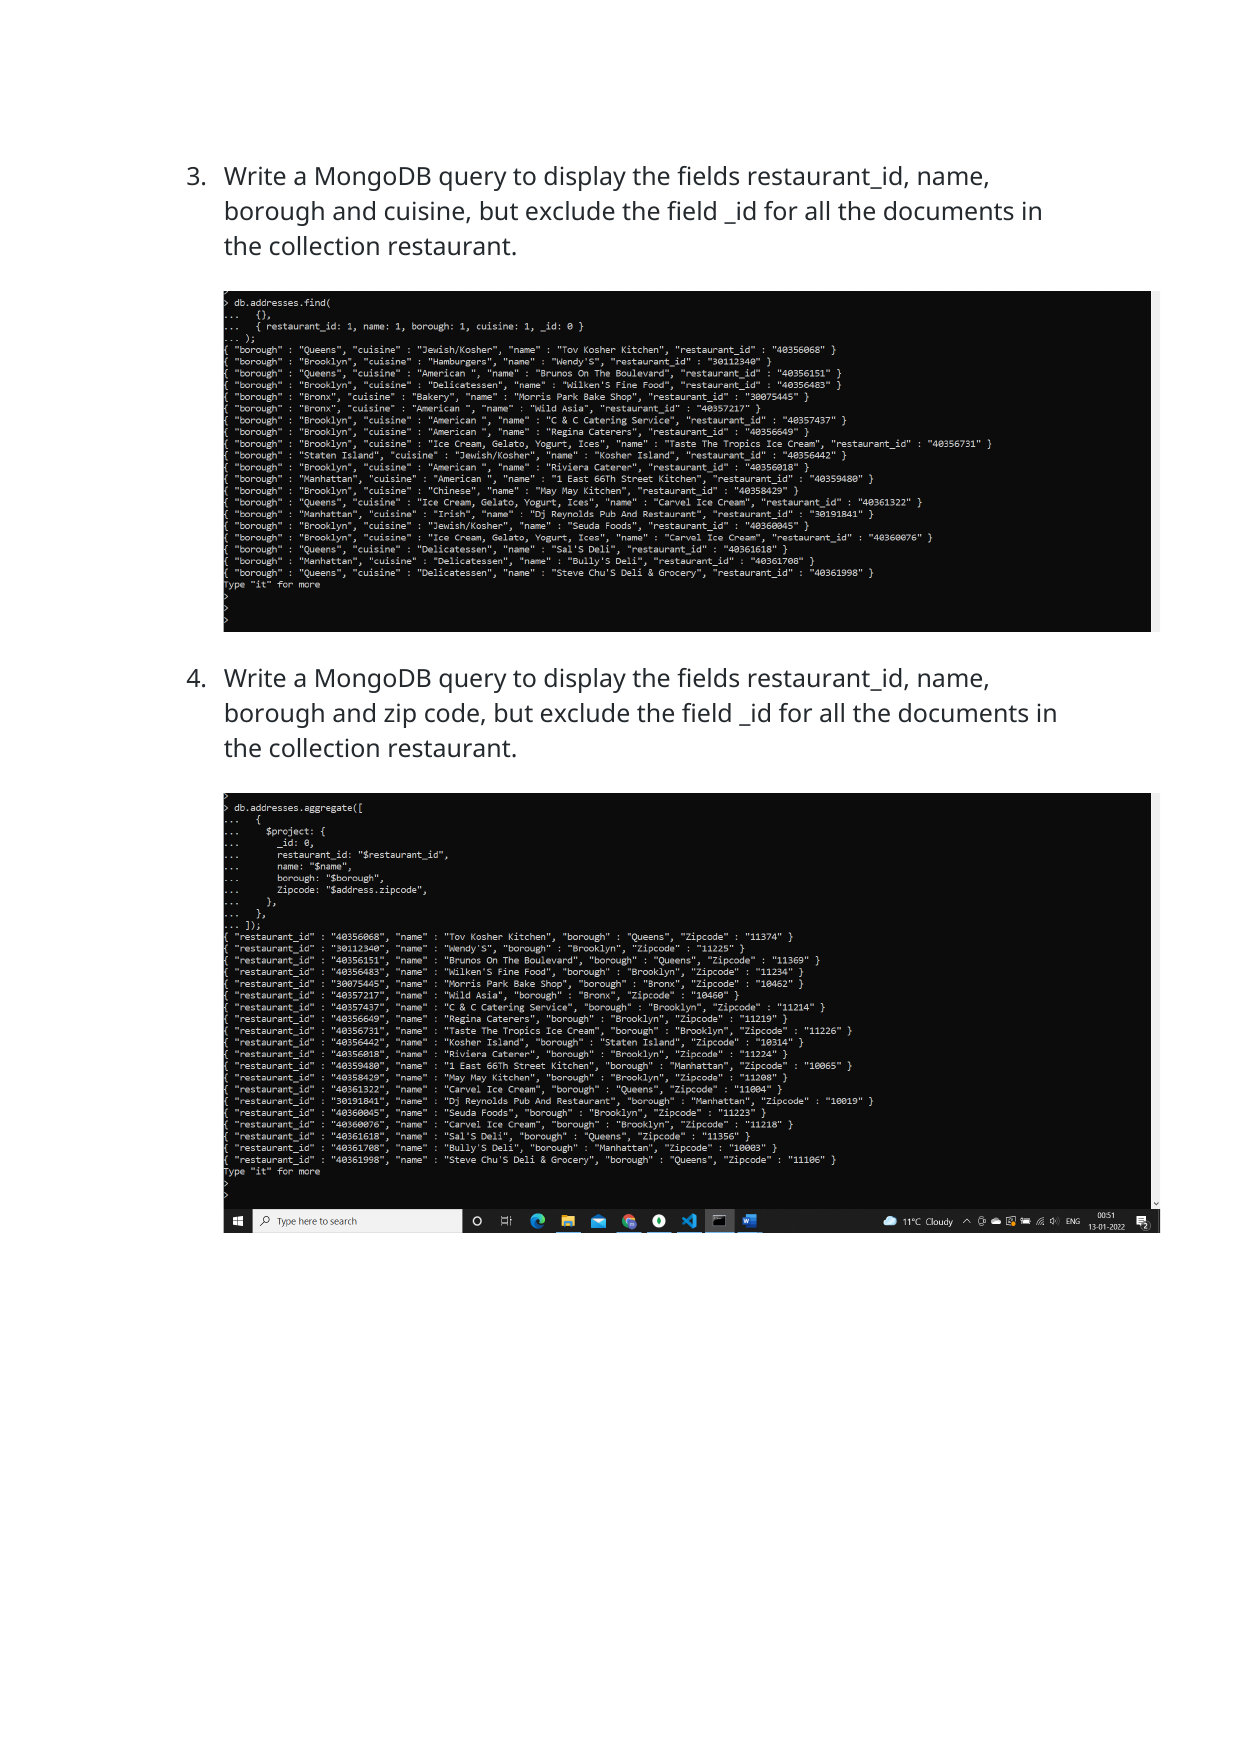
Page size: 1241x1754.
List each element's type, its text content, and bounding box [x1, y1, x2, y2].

list Write a MongoDB query to display the fields restaurant_id, name, borough and zip code, but exclude the field _id for all the documents in the collection restaurant. [186, 661, 1087, 765]
picture [223, 291, 1161, 632]
list Write a MongoDB query to display the fields restaurant_id, name, borough and cuisine, but exclude the field _id for all the documents in the collection restaurant. [186, 159, 1087, 263]
picture [223, 793, 1161, 1233]
